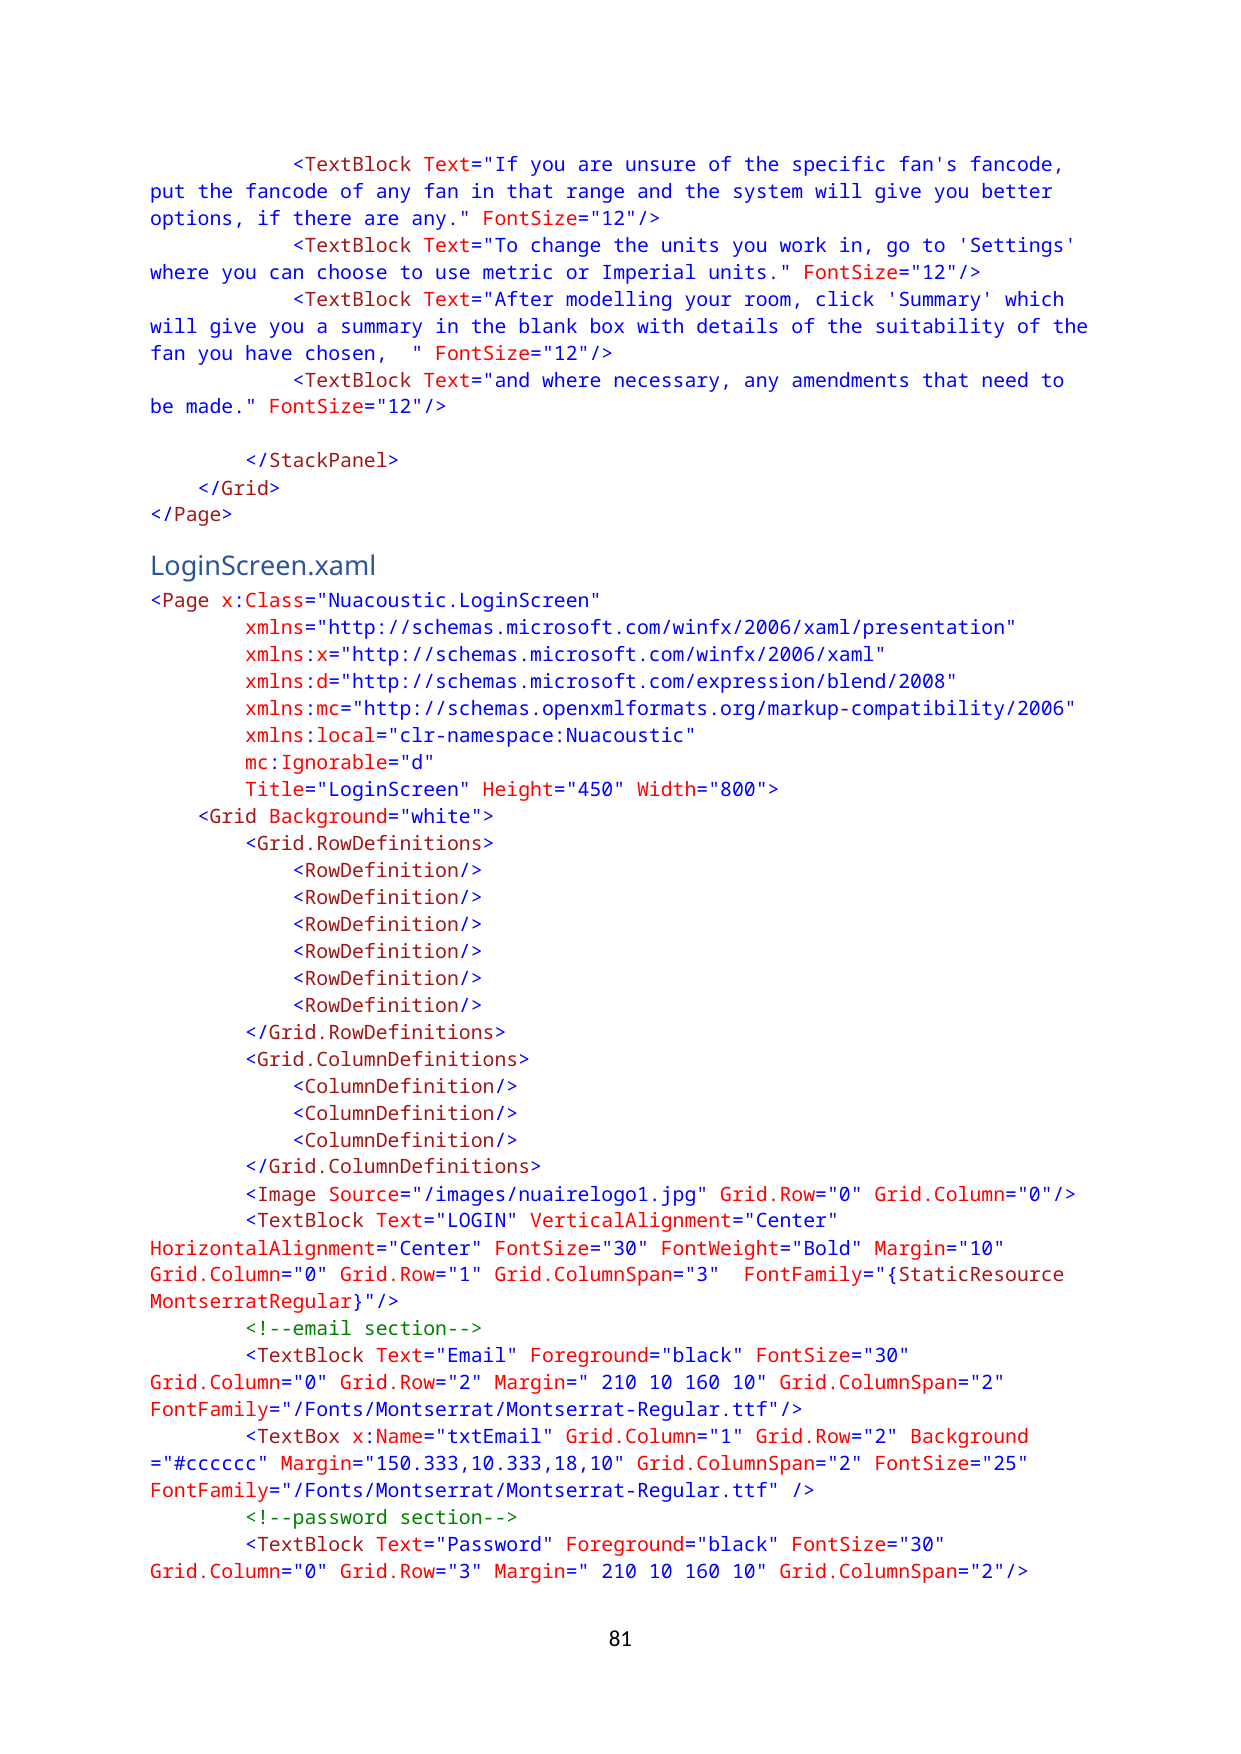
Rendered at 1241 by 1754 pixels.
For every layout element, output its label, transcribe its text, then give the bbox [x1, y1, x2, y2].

text Title="LoginScreen" Height="450" Width="800"> [150, 775, 1090, 802]
text <!--email section--> [150, 1315, 1090, 1342]
text </Grid> [150, 474, 1090, 501]
text <TextBlock Text="and where necessary, any amendments that need to be made." FontSize="12"/> [150, 366, 1090, 420]
subtitle LoginScreen.xaml [150, 546, 1090, 583]
text <RowDefinition/> [150, 937, 1090, 964]
text <ColumnDefinition/> [150, 1072, 1090, 1099]
text <TextBlock Text="LOGIN" VerticalAlignment="Center" HorizontalAlignment="Center" FontSize="30" FontWeight="Bold" Margin="10" Grid.Column="0" Grid.Row="1" Grid.ColumnSpan="3" FontFamily="{StaticResource MontserratRegular}"/> [150, 1207, 1090, 1315]
text <RowDefinition/> [150, 856, 1090, 883]
text <TextBlock Text="After modelling your room, click 'Summary' which will give you a summary in the blank box with details of the suitability of the fan you have chosen, " FontSize="12"/> [150, 285, 1090, 366]
text <ColumnDefinition/> [150, 1126, 1090, 1153]
text <TextBlock Text="To change the units you work in, go to 'Settings' where you can choose to use metric or Imperial units." FontSize="12"/> [150, 231, 1090, 285]
text </Grid.RowDefinitions> [150, 1018, 1090, 1045]
text xmlns:x="http://schemas.microsoft.com/winfx/2006/xaml" [150, 640, 1090, 667]
text <Grid.ColumnDefinitions> [150, 1045, 1090, 1072]
text <Grid Background="white"> [150, 802, 1090, 829]
text xmlns:d="http://schemas.microsoft.com/expression/blend/2008" [150, 667, 1090, 694]
text <TextBox x:Name="txtEmail" Grid.Column="1" Grid.Row="2" Background ="#cccccc" Margin="150.333,10.333,18,10" Grid.ColumnSpan="2" FontSize="25" FontFamily="/Fonts/Montserrat/Montserrat-Regular.ttf" /> [150, 1423, 1090, 1503]
text <TextBlock Text="Email" Foreground="black" FontSize="30" Grid.Column="0" Grid.Row="2" Margin=" 210 10 160 10" Grid.ColumnSpan="2" FontFamily="/Fonts/Montserrat/Montserrat-Regular.ttf"/> [150, 1342, 1090, 1423]
text xmlns:local="clr-namespace:Nuacoustic" [150, 721, 1090, 748]
text xmlns="http://schemas.microsoft.com/winfx/2006/xaml/presentation" [150, 613, 1090, 640]
text <Image Source="/images/nuairelogo1.jpg" Grid.Row="0" Grid.Column="0"/> [150, 1180, 1090, 1207]
text <!--password section--> [150, 1503, 1090, 1531]
text </StackPanel> [150, 447, 1090, 474]
text xmlns:mc="http://schemas.openxmlformats.org/markup-compatibility/2006" [150, 694, 1090, 721]
text <TextBlock Text="If you are unsure of the specific fan's fancode, put the fancode of any fan in that range and the system will give you better options, if there are any." FontSize="12"/> [150, 150, 1090, 231]
text mc:Ignorable="d" [150, 748, 1090, 775]
text <TextBlock Text="Password" Foreground="black" FontSize="30" Grid.Column="0" Grid.Row="3" Margin=" 210 10 160 10" Grid.ColumnSpan="2"/> [150, 1531, 1090, 1584]
text </Grid.ColumnDefinitions> [150, 1153, 1090, 1180]
text <RowDefinition/> [150, 964, 1090, 991]
text <RowDefinition/> [150, 910, 1090, 937]
text <RowDefinition/> [150, 991, 1090, 1018]
text <RowDefinition/> [150, 883, 1090, 910]
text </Page> [150, 501, 1090, 528]
text <ColumnDefinition/> [150, 1099, 1090, 1126]
text <Page x:Class="Nuacoustic.LoginScreen" [150, 586, 1090, 613]
text <Grid.RowDefinitions> [150, 829, 1090, 856]
